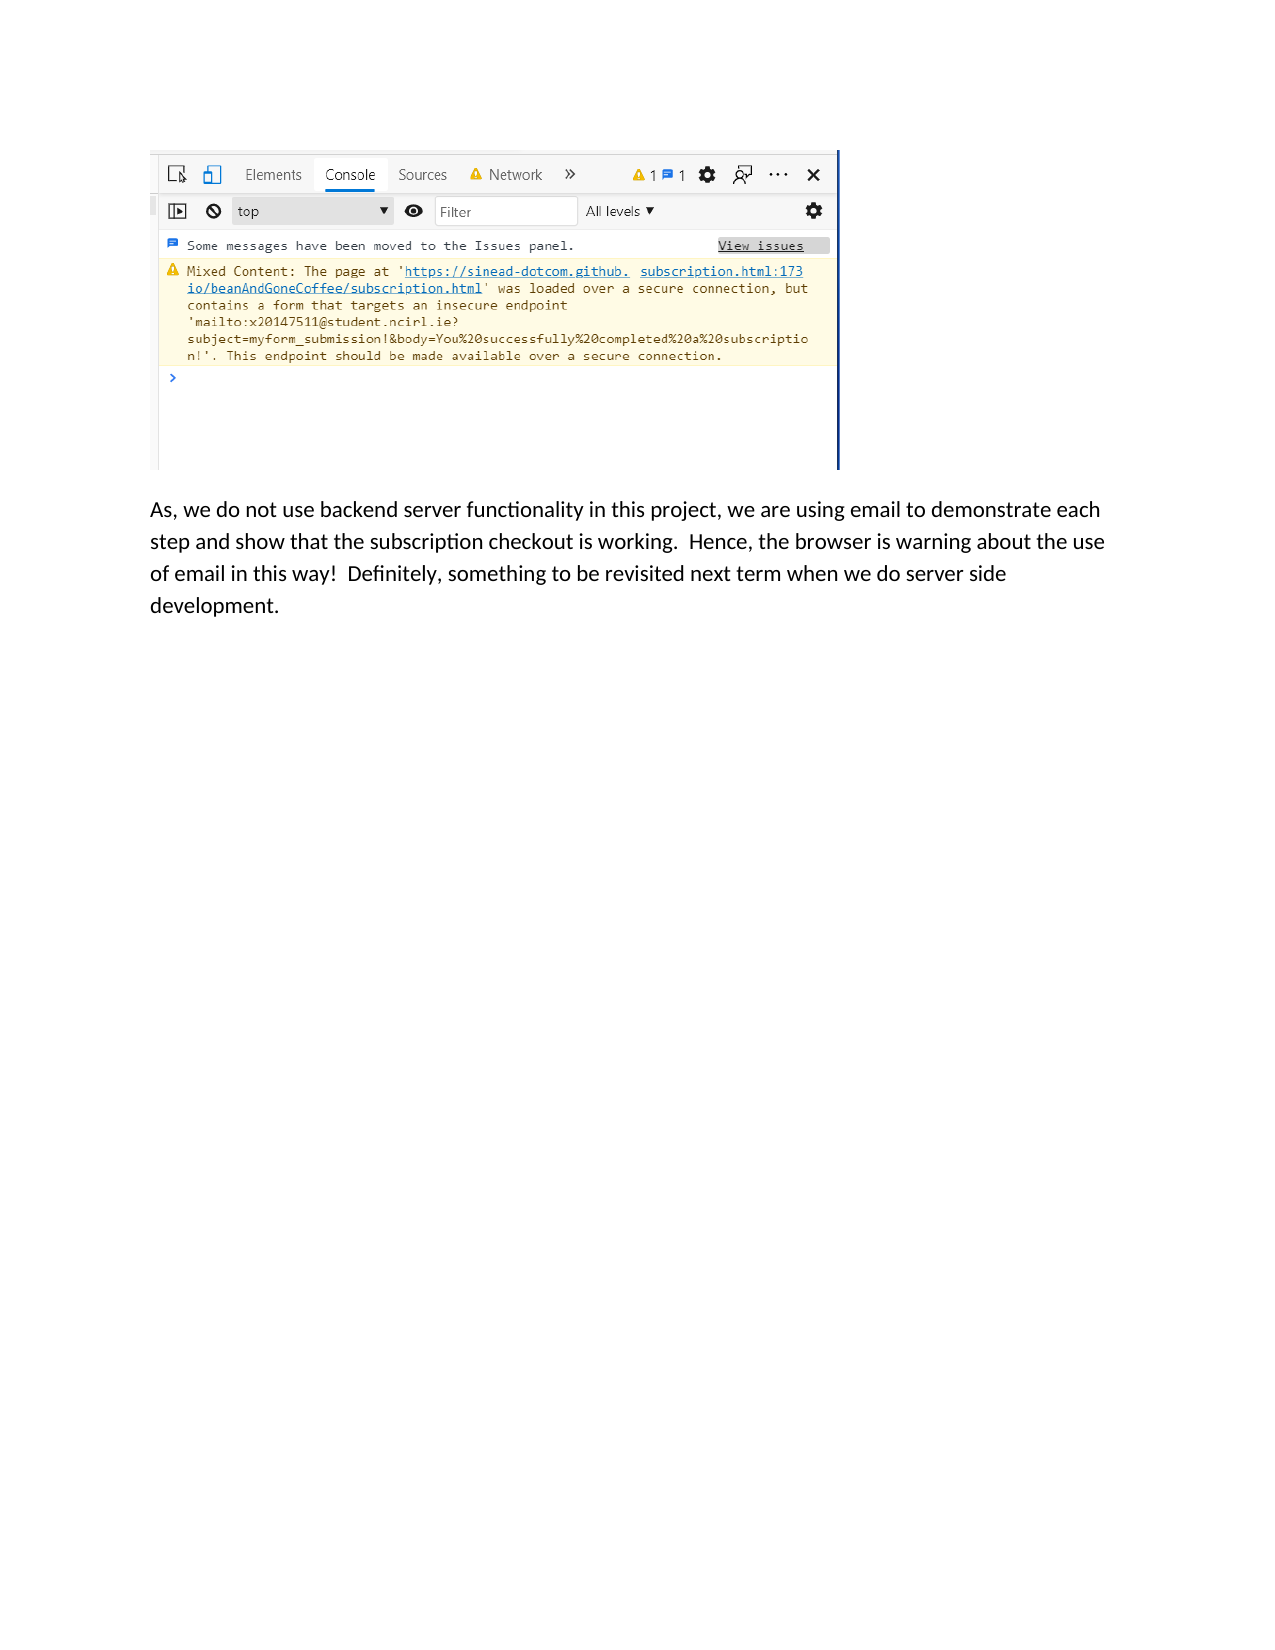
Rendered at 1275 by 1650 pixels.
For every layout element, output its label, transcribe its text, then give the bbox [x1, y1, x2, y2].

picture [150, 150, 840, 470]
text As, we do not use backend server functionality in this project, we are using email to demonstrate each step and show that the subscription checkout is working. Hence, the browser is warning about the use of email in this way! Definitely, something to be revisited next term when we do server side development. [150, 495, 1125, 619]
